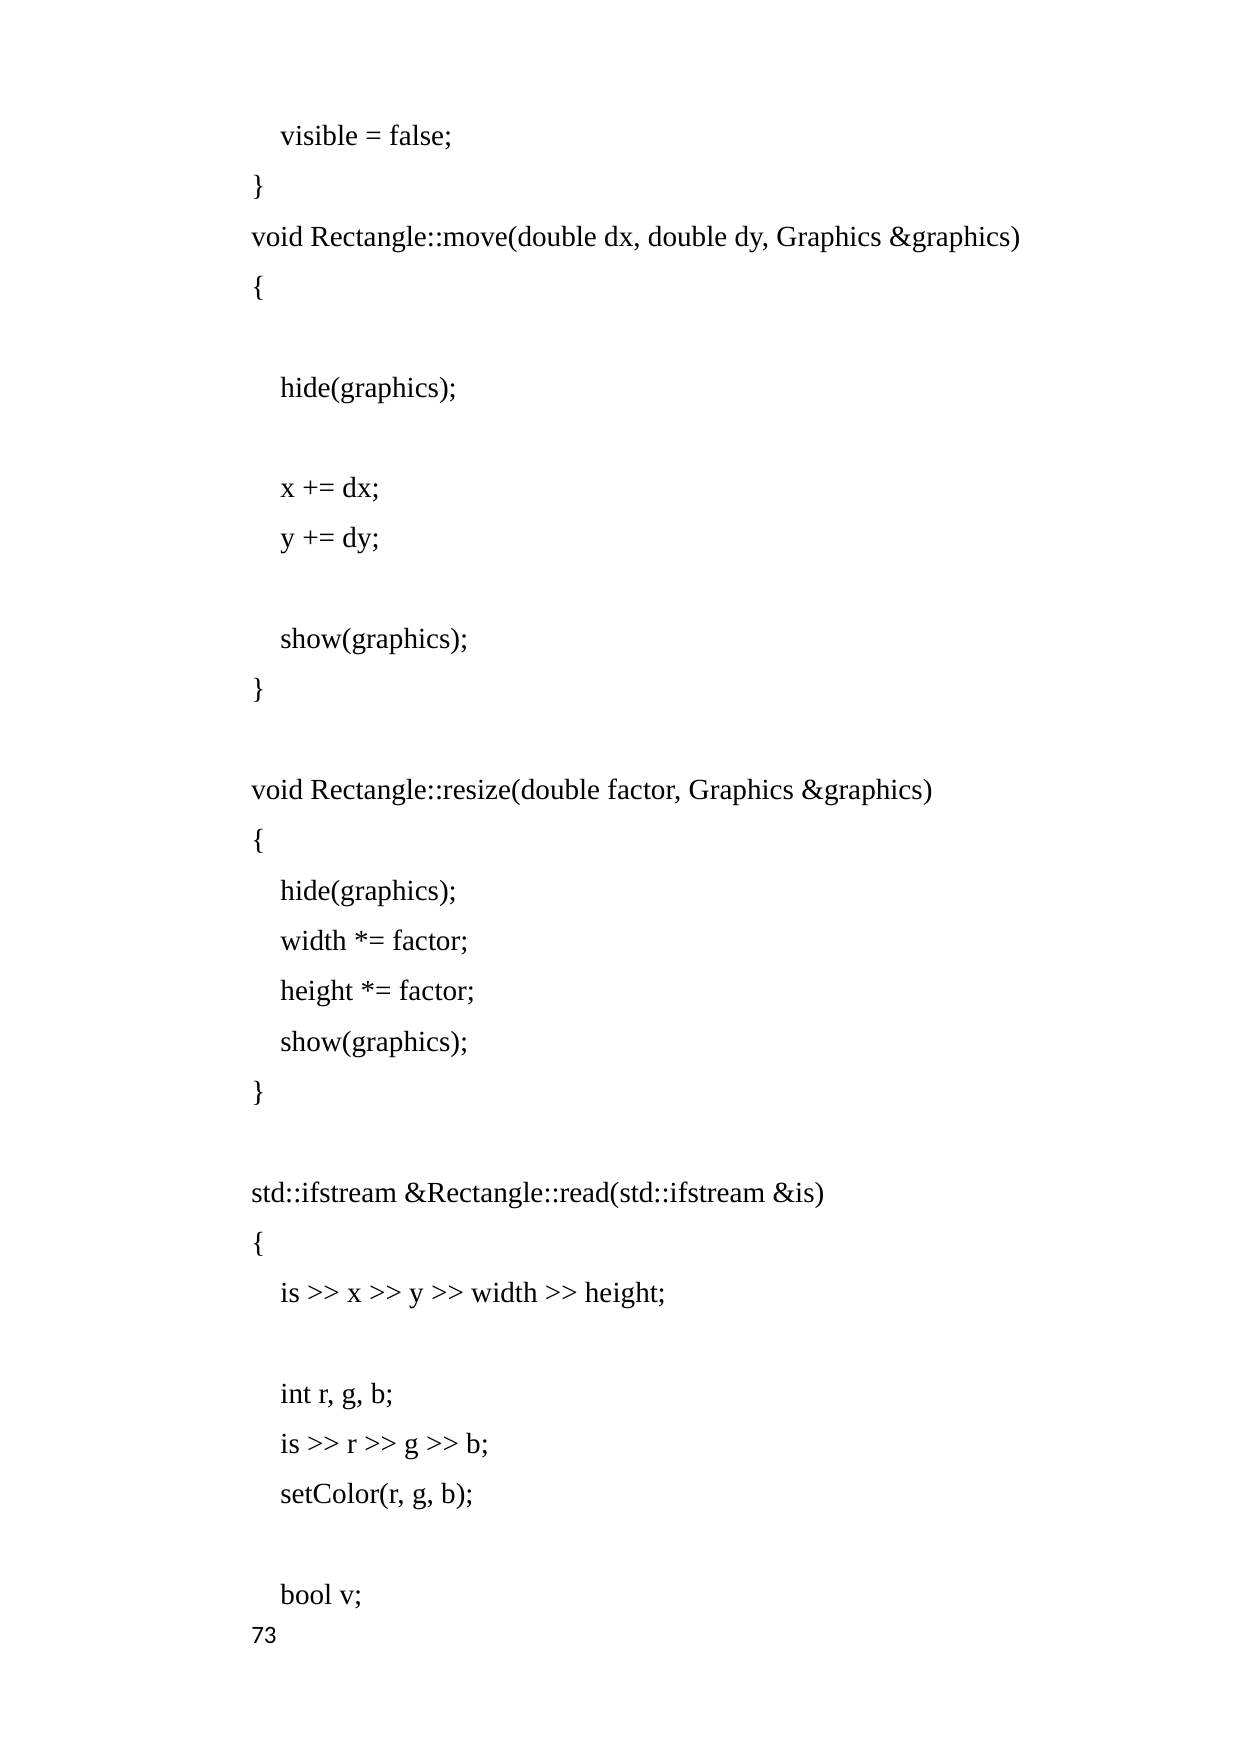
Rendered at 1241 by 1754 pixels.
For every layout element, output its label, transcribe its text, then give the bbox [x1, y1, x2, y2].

text { [177, 822, 1181, 856]
text void Rectangle::resize(double factor, Graphics &graphics) [177, 772, 1181, 806]
text is >> r >> g >> b; [177, 1426, 1181, 1460]
text is >> x >> y >> width >> height; [177, 1275, 1181, 1309]
text y += dy; [177, 521, 1181, 554]
text setColor(r, g, b); [177, 1477, 1181, 1510]
text show(graphics); [177, 621, 1181, 655]
text hide(graphics); [177, 370, 1181, 403]
text width *= factor; [177, 923, 1181, 957]
text height *= factor; [177, 973, 1181, 1007]
text { [177, 1225, 1181, 1258]
text visible = false; [177, 118, 1181, 152]
text show(graphics); [177, 1024, 1181, 1057]
text } [177, 672, 1181, 705]
text void Rectangle::move(double dx, double dy, Graphics &graphics) [177, 219, 1181, 252]
text { [177, 269, 1181, 303]
text bool v; [177, 1577, 1181, 1611]
text int r, g, b; [177, 1376, 1181, 1409]
text std::ifstream &Rectangle::read(std::ifstream &is) [177, 1175, 1181, 1208]
text } [177, 1074, 1181, 1108]
text x += dx; [177, 470, 1181, 504]
text } [177, 168, 1181, 202]
text hide(graphics); [177, 873, 1181, 906]
